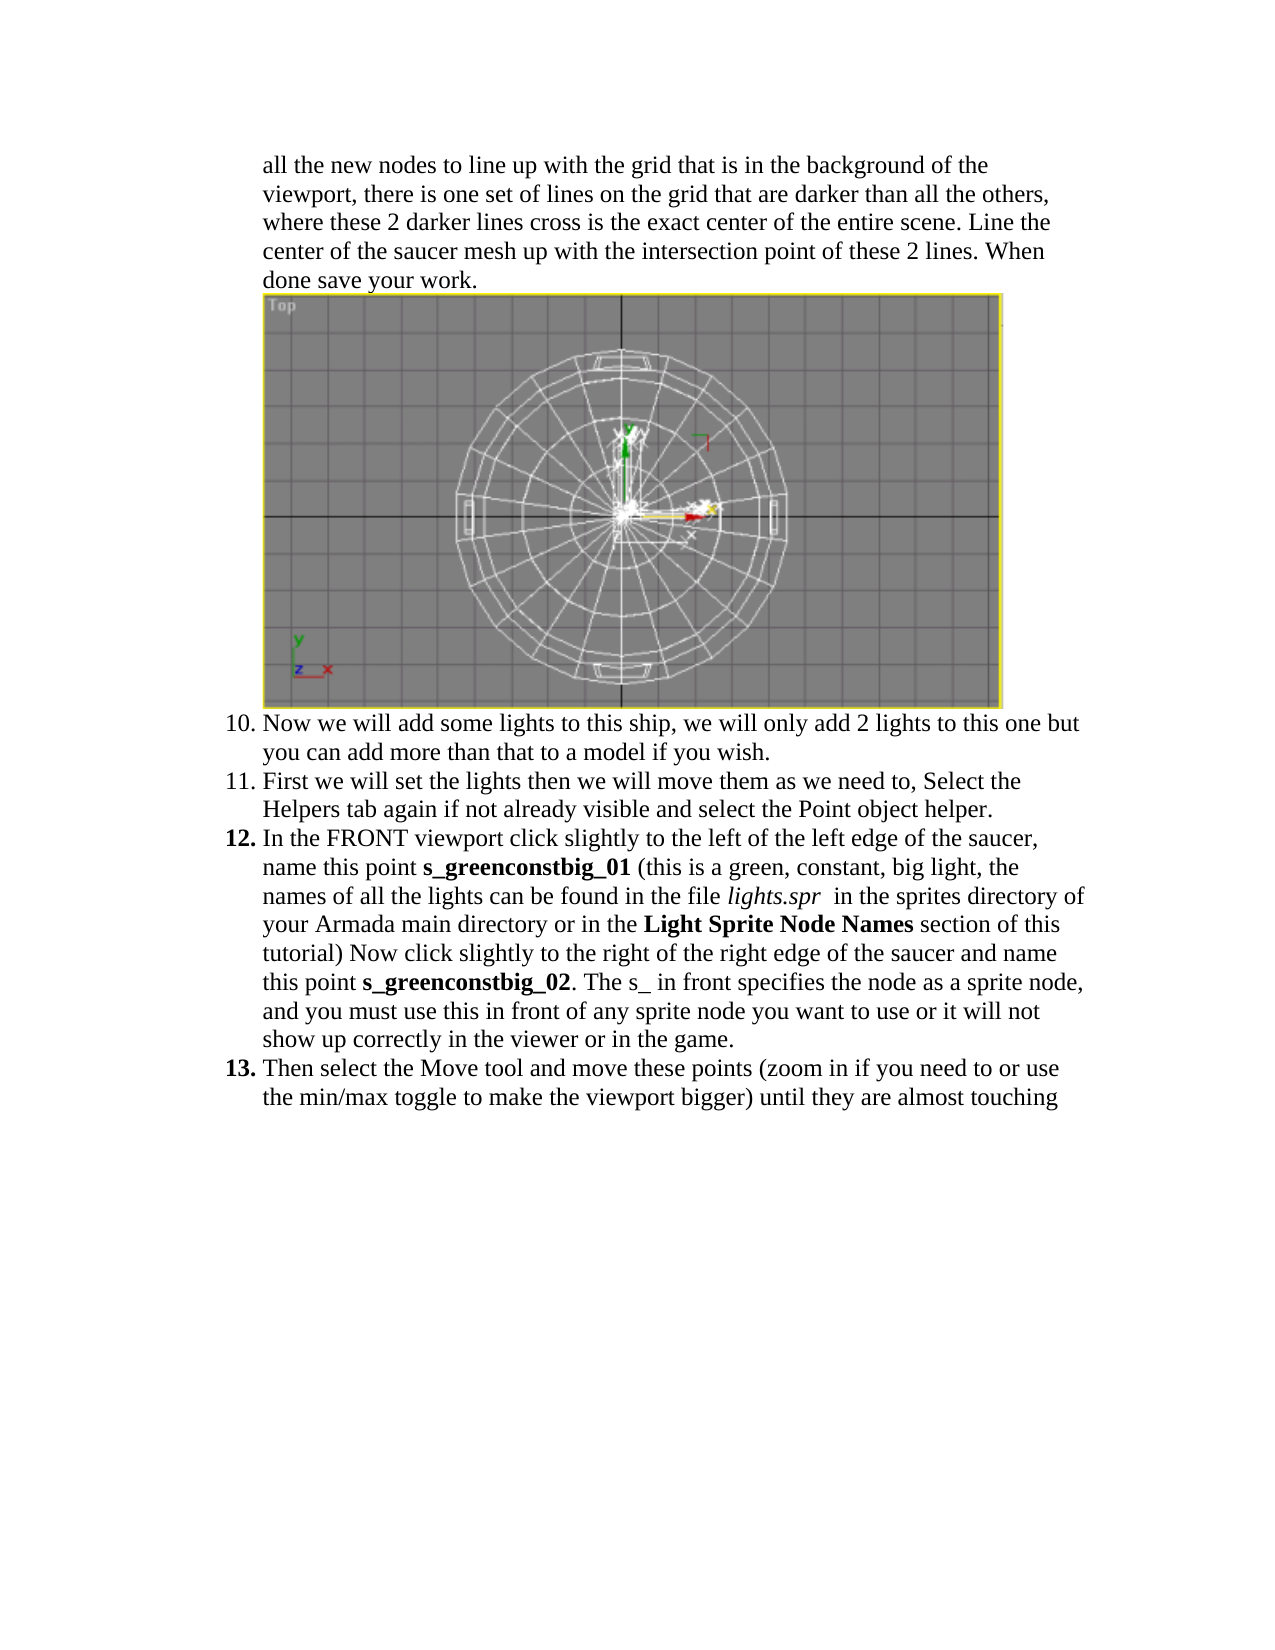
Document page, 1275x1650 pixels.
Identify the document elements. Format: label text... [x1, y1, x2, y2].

list Now we will add some lights to this ship, we will only add 2 lights to this one but you can add more than that to a model if you wish. [225, 708, 1087, 766]
list In the FRONT viewport click slightly to the left of the left edge of the saucer, name this point s_greenconstbig_01 (this is a green, constant, big light, the names of all the lights can be found in the file lights.spr in the sprites directory of your Armada main directory or in the Light Sprite Node Names section of this tutorial) Now click slightly to the right of the right edge of the saucer and name this point s_greenconstbig_02. The s_ in front specifies the node as a sprite node, and you must use this in front of any sprite node you want to use or it will not show up correctly in the viewer or in the game. [225, 823, 1087, 1053]
list First we will set the lights then we will move them as we need to, Select the Helpers tab again if not already visible and select the Point object helper. [225, 766, 1087, 823]
picture [262, 293, 1004, 709]
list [225, 150, 1087, 708]
list Then select the Move tool and move these points (zoom in if you need to or use the min/max toggle to make the viewport bigger) until they are almost touching the sides of the saucer and are centered on the inner side of the saucer like this: [225, 1053, 1087, 1111]
